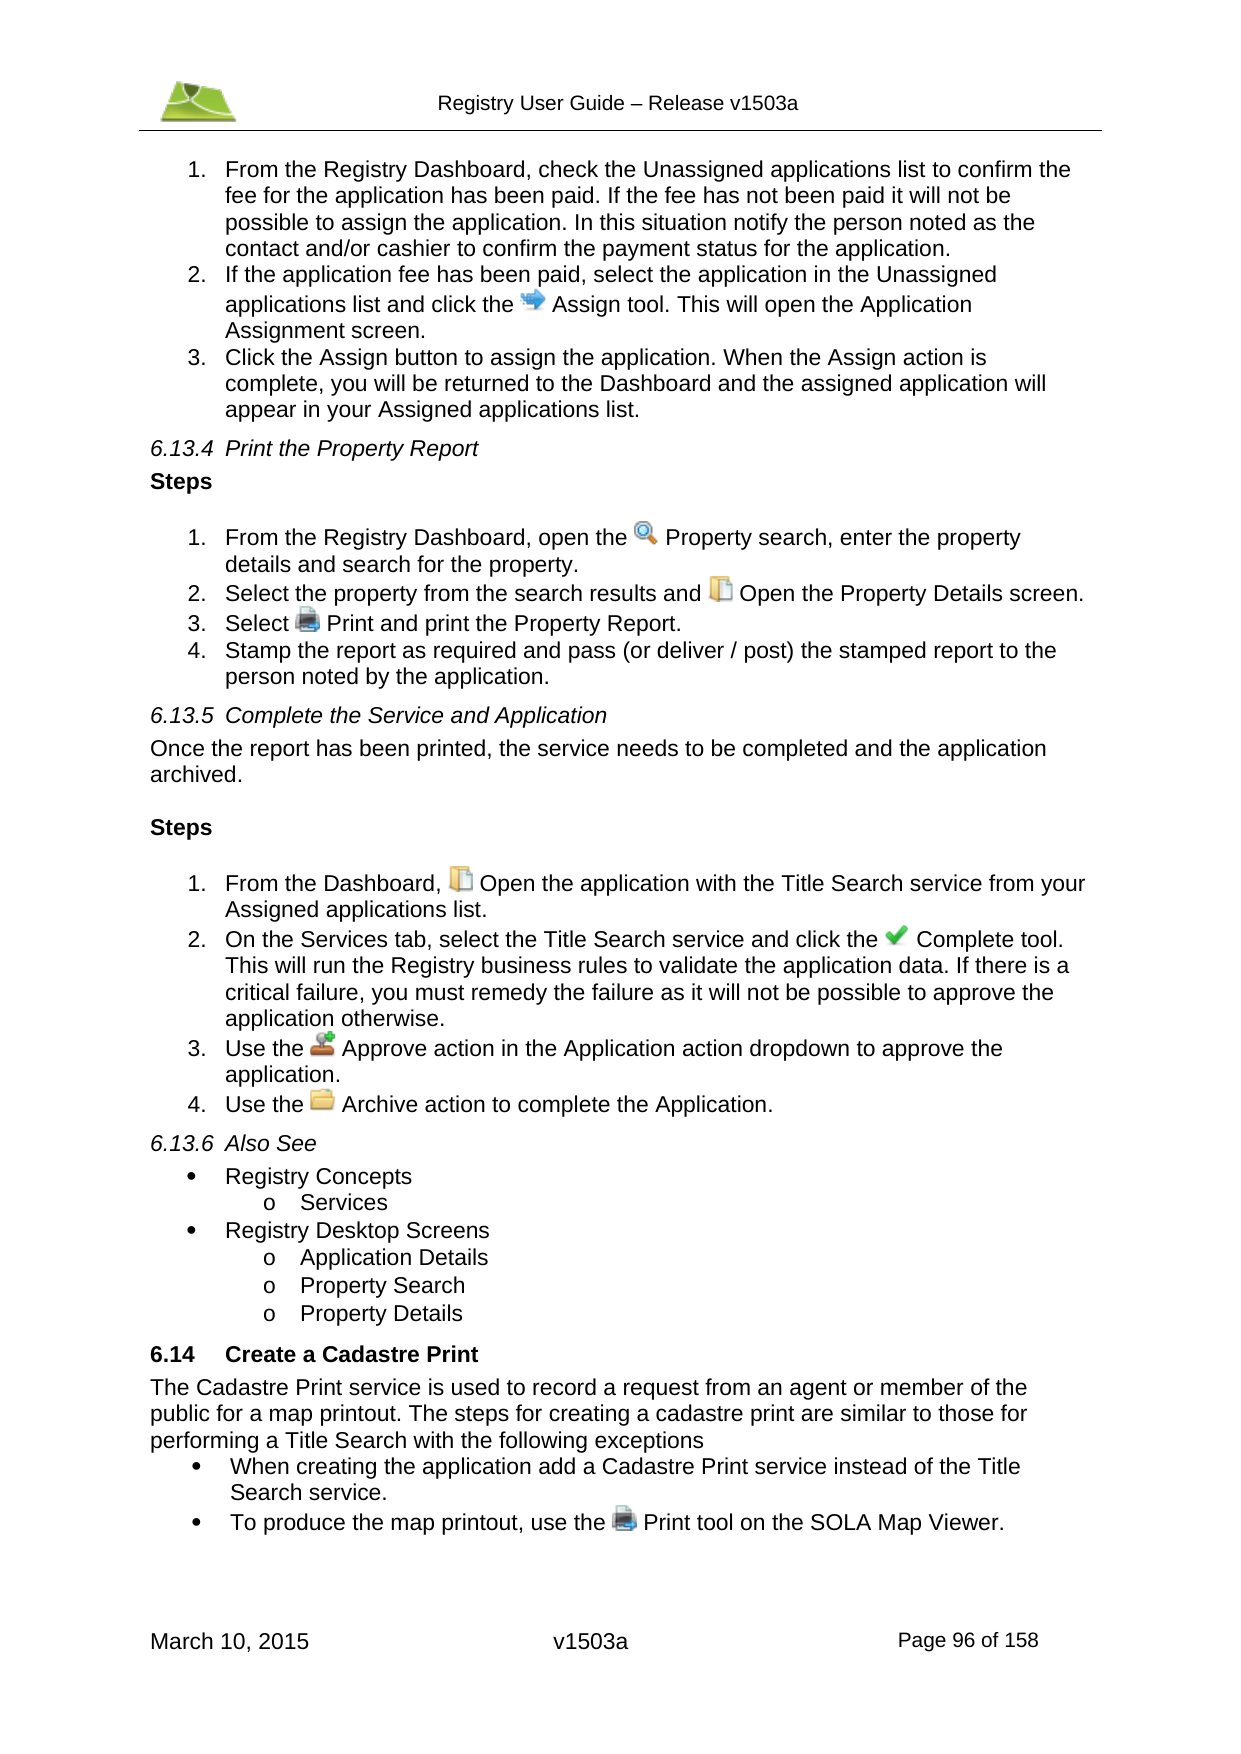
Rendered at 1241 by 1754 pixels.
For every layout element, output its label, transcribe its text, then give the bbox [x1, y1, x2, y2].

list Property Search [262, 1272, 1090, 1300]
text Steps [150, 813, 1090, 840]
text Once the report has been printed, the service needs to be completed and the application archived. [150, 734, 1090, 787]
list If the application fee has been paid, select the application in the Unassigned applications list and click the Assign tool. This will open the Application Assignment screen. [187, 261, 1090, 344]
picture [884, 922, 910, 948]
list From the Registry Dashboard, open the Property search, enter the property details and search for the property. [187, 521, 1090, 577]
text The Cadastre Print service is used to record a request from an agent or member of the public for a map printout. The steps for creating a cadastre print are similar to those for performing a Title Search with the following exceptions [150, 1374, 1090, 1453]
list From the Dashboard, Open the application with the Title Search service from your Assigned applications list. [187, 866, 1090, 922]
list On the Services tab, select the Title Search service and click the Complete tool. This will run the Registry business rules to validate the application data. If there is a critical failure, you must remedy the failure as it will not be possible to approve the application otherwise. [187, 922, 1090, 1031]
picture [310, 1087, 336, 1113]
subtitle Print the Property Report [150, 435, 1090, 462]
list Use the Archive action to complete the Application. [187, 1088, 1090, 1118]
list Services [262, 1189, 1090, 1217]
picture [520, 287, 546, 313]
list To produce the map printout, use the Print tool on the SOLA Map Viewer. [192, 1506, 1090, 1536]
list Registry Desktop Screens [187, 1217, 1090, 1244]
list Application Details [262, 1244, 1090, 1272]
subtitle Also See [150, 1130, 1090, 1156]
picture [295, 606, 320, 632]
list When creating the application add a Cadastre Print service instead of the Title Search service. [192, 1453, 1090, 1506]
list Select the property from the search results and Open the Property Details screen. [187, 577, 1090, 607]
list Select Print and print the Property Report. [187, 607, 1090, 637]
list Click the Assign button to assign the application. When the Assign action is complete, you will be returned to the Dashboard and the assigned application will appear in your Assigned applications list. [187, 344, 1090, 423]
picture [633, 520, 659, 546]
picture [447, 866, 473, 892]
text Steps [150, 468, 1090, 494]
list Stamp the report as required and pass (or deliver / post) the stamped report to the person noted by the application. [187, 637, 1090, 689]
subtitle Create a Cadastre Print [150, 1341, 1090, 1368]
list From the Registry Dashboard, check the Unassigned applications list to confirm the fee for the application has been paid. If the fee has not been paid it will not be possible to assign the application. In this situation notify the person noted as the contact and/or cashier to confirm the payment status for the application. [187, 156, 1090, 261]
subtitle Complete the Service and Application [150, 702, 1090, 728]
picture [707, 576, 733, 602]
list Property Details [262, 1300, 1090, 1329]
picture [611, 1505, 637, 1531]
list Registry Concepts [187, 1163, 1090, 1189]
picture [310, 1031, 336, 1057]
picture [150, 75, 244, 130]
list Use the Approve action in the Application action dropdown to approve the application. [187, 1031, 1090, 1088]
